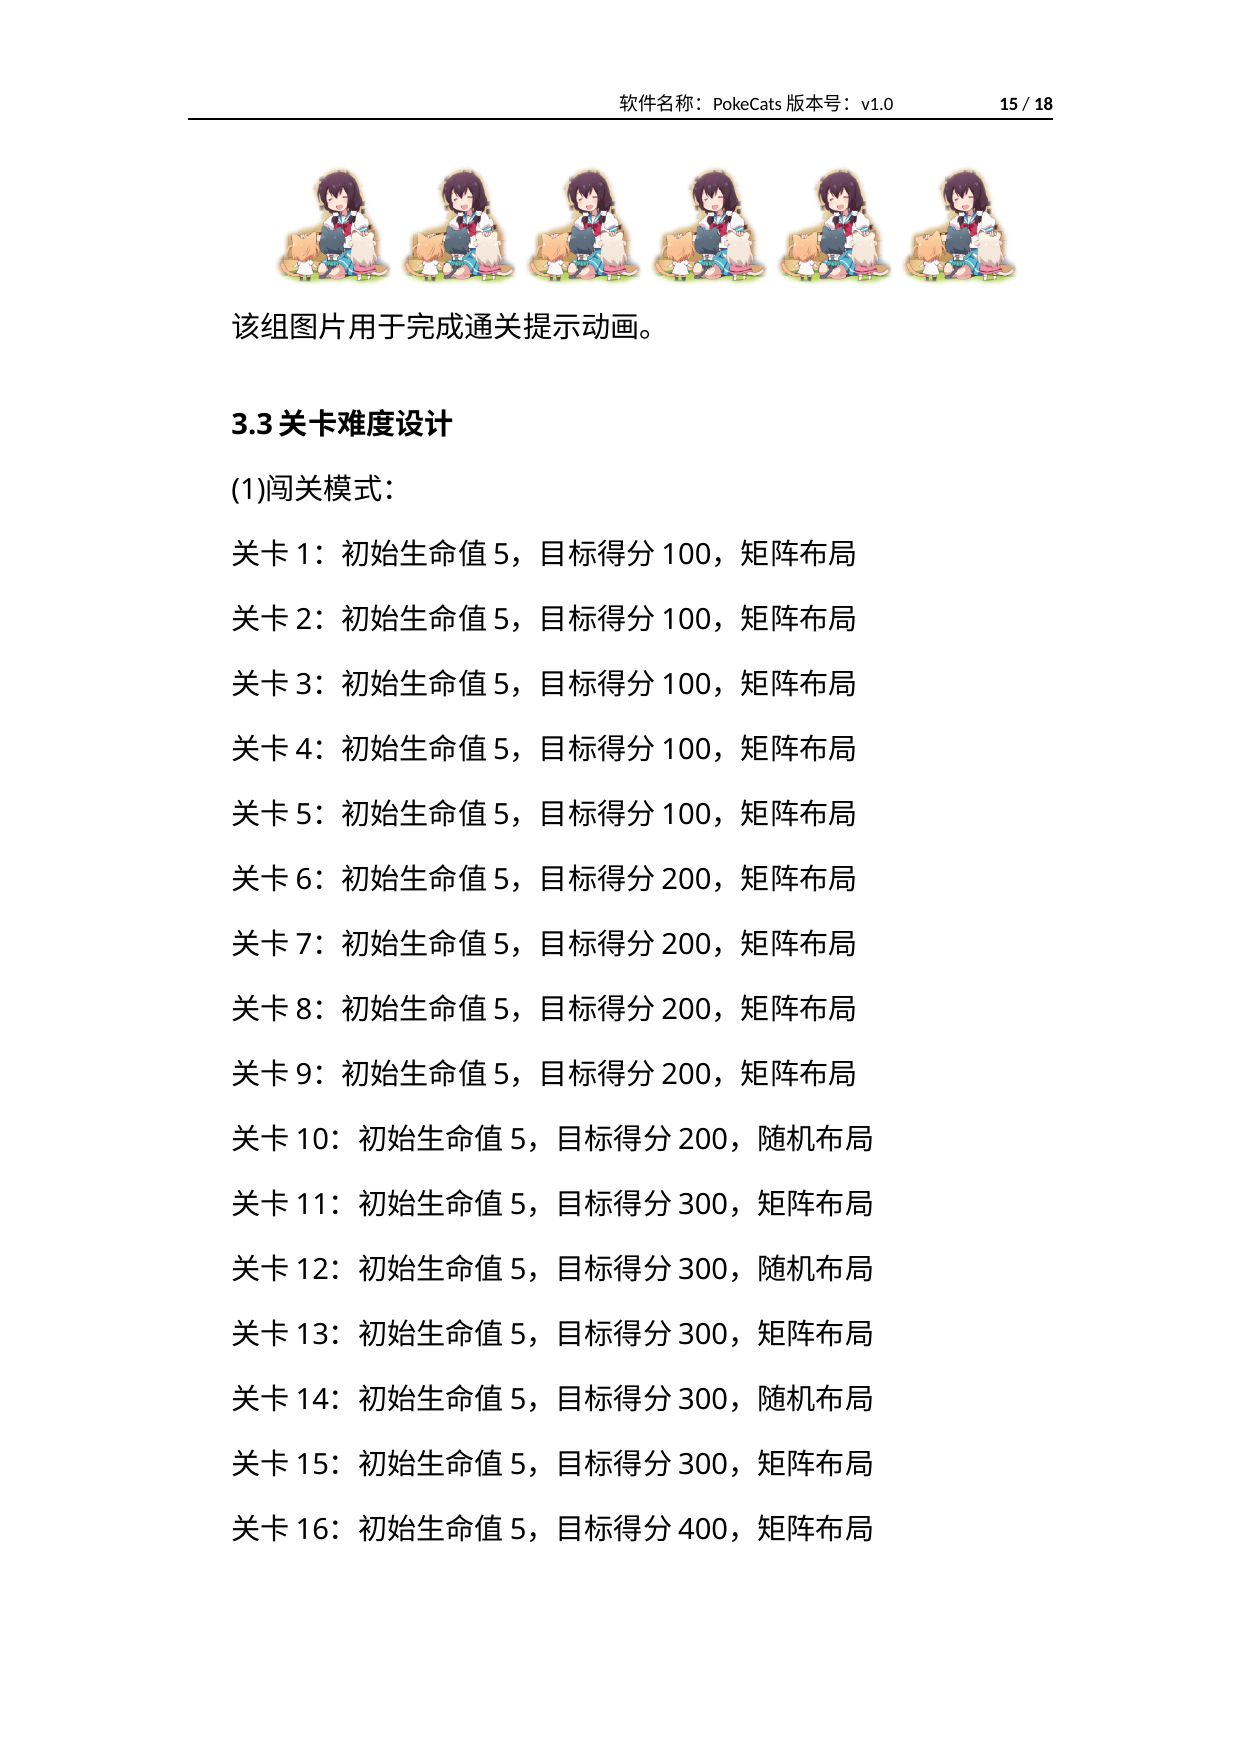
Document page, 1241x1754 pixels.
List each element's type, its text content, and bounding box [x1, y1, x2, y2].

text 关卡1：初始生命值5，目标得分100，矩阵布局 [187, 519, 1053, 584]
text 关卡2：初始生命值5，目标得分100，矩阵布局 [187, 584, 1053, 649]
text 关卡13：初始生命值5，目标得分300，矩阵布局 [187, 1299, 1053, 1364]
text 关卡12：初始生命值5，目标得分300，随机布局 [187, 1234, 1053, 1299]
text 关卡15：初始生命值5，目标得分300，矩阵布局 [187, 1429, 1053, 1494]
text 关卡16：初始生命值5，目标得分400，矩阵布局 [187, 1494, 1053, 1559]
text 关卡3：初始生命值5，目标得分100，矩阵布局 [187, 649, 1053, 714]
text 关卡8：初始生命值5，目标得分200，矩阵布局 [187, 974, 1053, 1039]
text 该组图片用于完成通关提示动画。 [187, 292, 1053, 357]
text (1)闯关模式： [187, 454, 1053, 519]
text 关卡10：初始生命值5，目标得分200，随机布局 [187, 1104, 1053, 1169]
text 关卡11：初始生命值5，目标得分300，矩阵布局 [187, 1169, 1053, 1234]
text 关卡4：初始生命值5，目标得分100，矩阵布局 [187, 714, 1053, 779]
text 关卡7：初始生命值5，目标得分200，矩阵布局 [187, 909, 1053, 974]
text 关卡5：初始生命值5，目标得分100，矩阵布局 [187, 779, 1053, 844]
picture [266, 162, 1018, 288]
text 3.3关卡难度设计 [187, 389, 1053, 454]
text 关卡9：初始生命值5，目标得分200，矩阵布局 [187, 1039, 1053, 1104]
text 关卡14：初始生命值5，目标得分300，随机布局 [187, 1364, 1053, 1429]
text 关卡6：初始生命值5，目标得分200，矩阵布局 [187, 844, 1053, 909]
